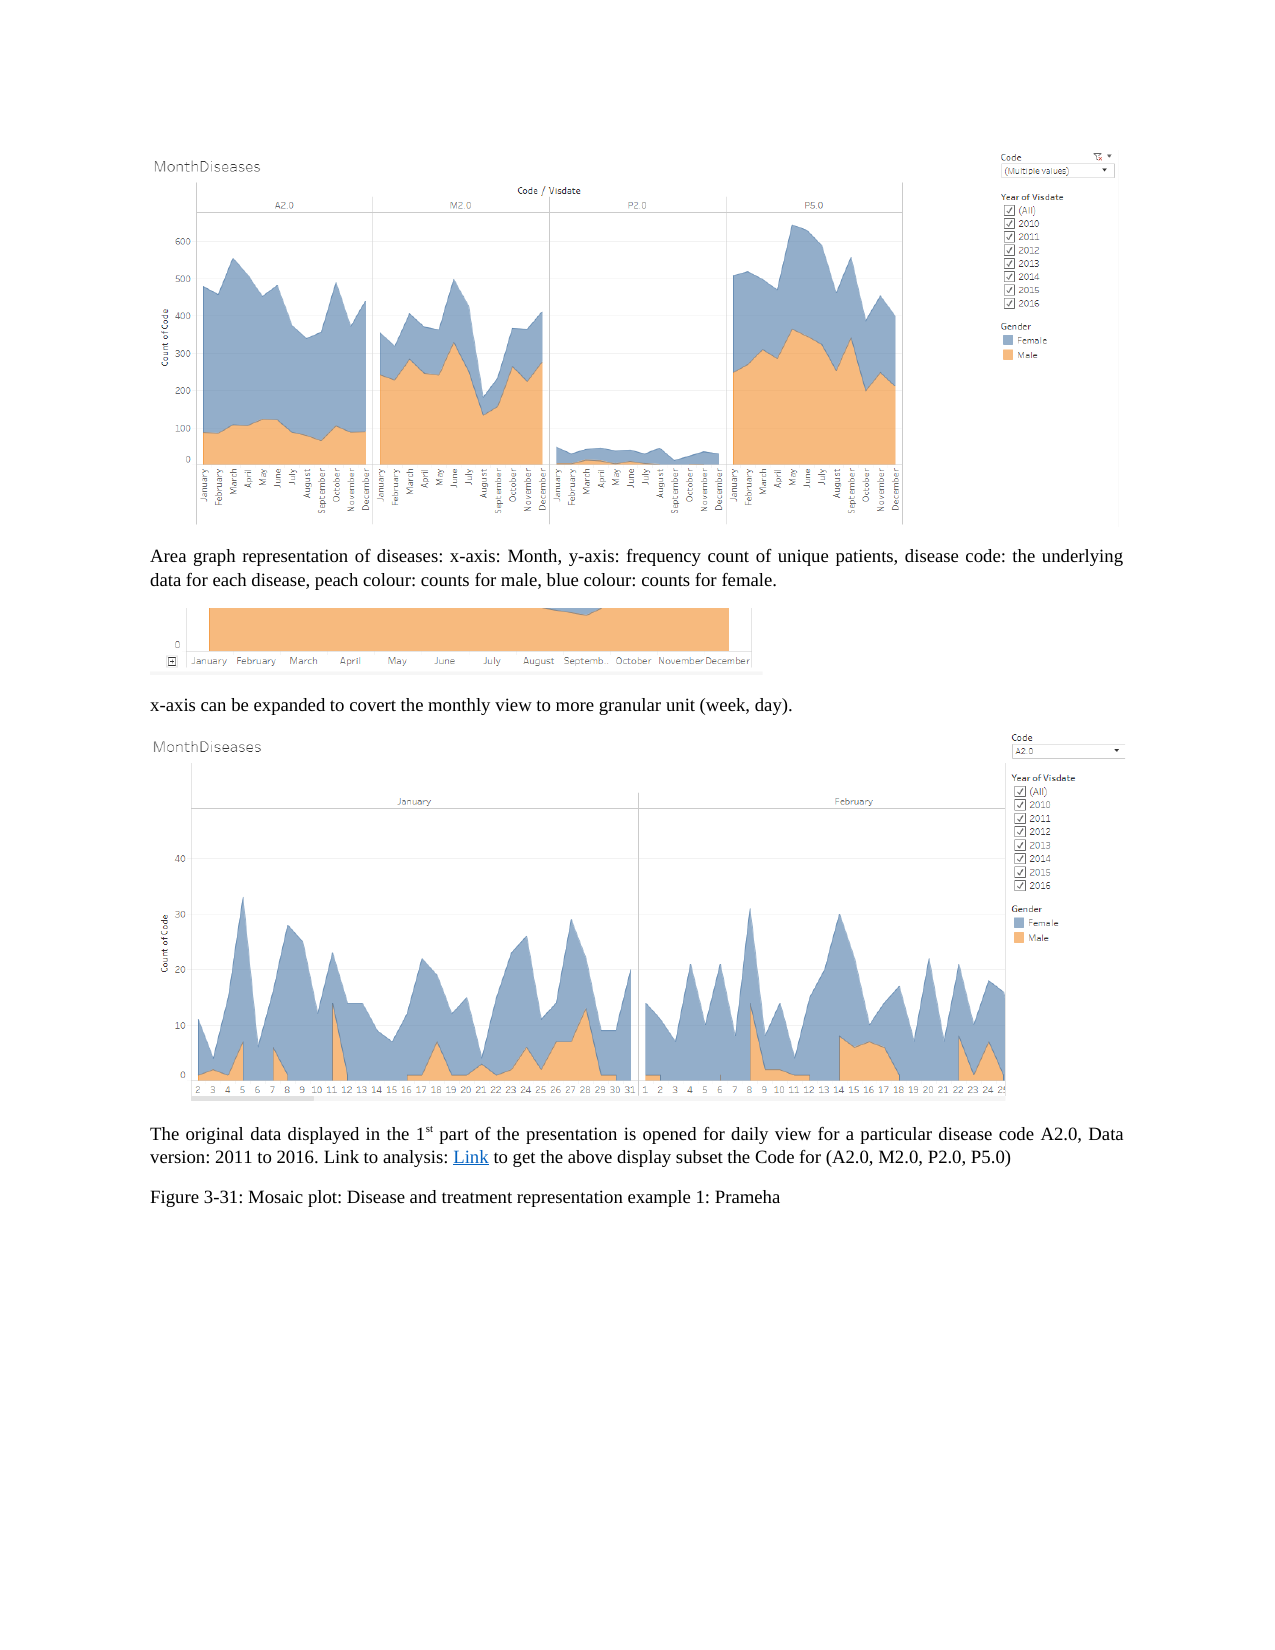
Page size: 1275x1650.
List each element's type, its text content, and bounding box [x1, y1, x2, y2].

picture [150, 150, 1124, 527]
text The original data displayed in the 1st part of the presentation is opened for daily view for a particular disease code A2.0, Data version: 2011 to 2016. Link to analysis: Link to get the above display subset the Code for (A2.0, M2.0, P2.0, P5.0) [150, 1122, 1125, 1167]
text Area graph representation of diseases: x-axis: Month, y-axis: frequency count of unique patients, disease code: the underlying data for each disease, peach colour: counts for male, blue colour: counts for female. [150, 545, 1125, 590]
picture [150, 733, 1125, 1104]
picture [150, 608, 763, 675]
text Figure 3-31: Mosaic plot: Disease and treatment representation example 1: Prameha [150, 1186, 1125, 1207]
text x-axis can be expanded to covert the monthly view to more granular unit (week, day). [150, 693, 1125, 715]
